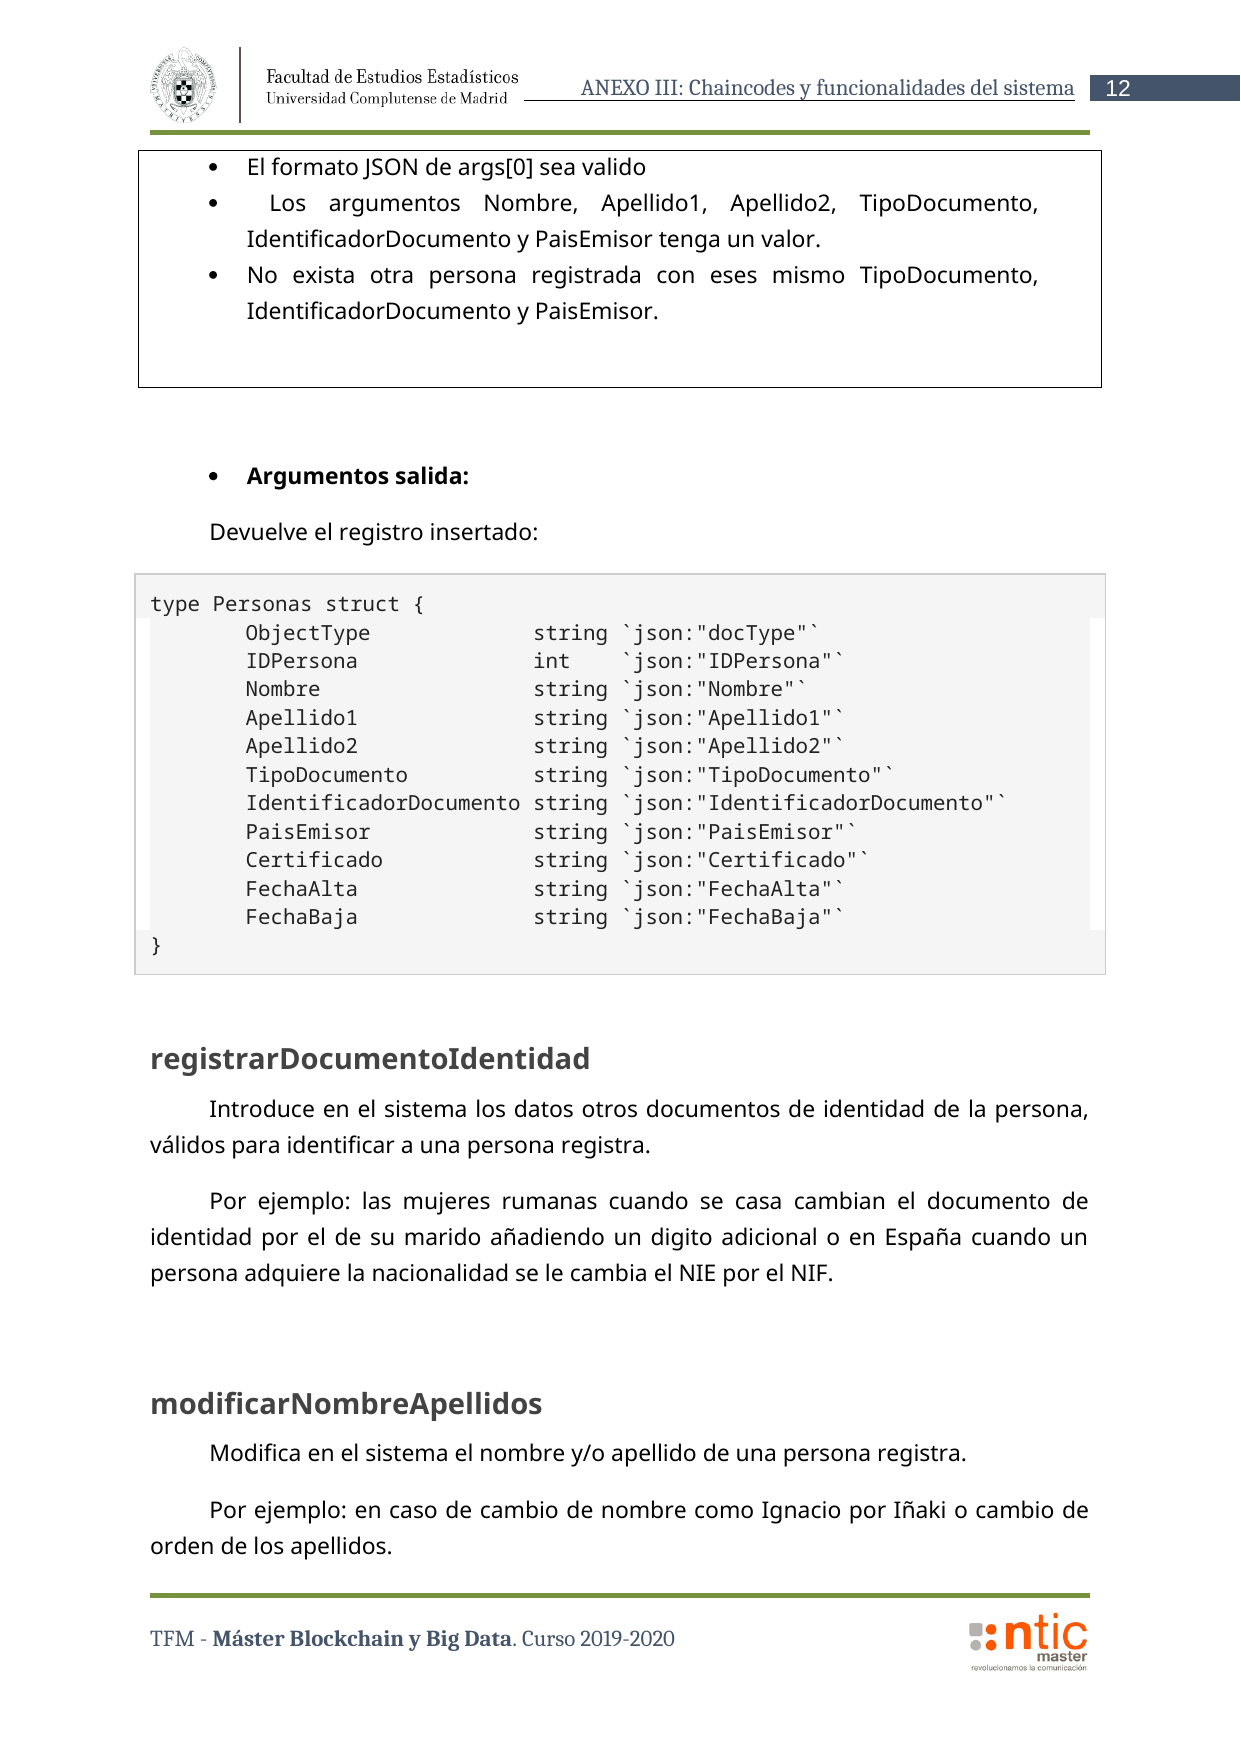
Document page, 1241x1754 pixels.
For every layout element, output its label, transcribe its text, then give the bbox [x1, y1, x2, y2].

text Devuelve el registro insertado: [150, 516, 1090, 548]
text Apellido2 string `json:"Apellido2"` [150, 731, 1090, 760]
text TipoDocumento string `json:"TipoDocumento"` [150, 760, 1090, 788]
text Introduce en el sistema los datos otros documentos de identidad de la persona, válidos para identificar a una persona registra. [150, 1093, 1090, 1160]
subtitle registrarDocumentoIdentidad [150, 1039, 1090, 1078]
list Argumentos salida: [209, 459, 1090, 491]
text IdentificadorDocumento string `json:"IdentificadorDocumento"` [150, 788, 1090, 817]
text Modifica en el sistema el nombre y/o apellido de una persona registra. [150, 1437, 1090, 1468]
text ObjectType string `json:"docType"` [150, 618, 1090, 646]
text type Personas struct { [136, 575, 1105, 618]
subtitle modificarNombreApellidos [150, 1383, 1090, 1423]
table_header [1051, 151, 1101, 387]
picture [966, 1580, 1091, 1705]
picture [150, 47, 524, 123]
text IDPersona int `json:"IDPersona"` [150, 646, 1090, 674]
text Por ejemplo: las mujeres rumanas cuando se casa cambian el documento de identidad por el de su marido añadiendo un digito adicional o en España cuando un persona adquiere la nacionalidad se le cambia el NIE por el NIF. [150, 1185, 1090, 1288]
text Nombre string `json:"Nombre"` [150, 674, 1090, 703]
text PaisEmisor string `json:"PaisEmisor"` [150, 817, 1090, 845]
text FechaAlta string `json:"FechaAlta"` [150, 874, 1090, 902]
text Apellido1 string `json:"Apellido1"` [150, 703, 1090, 731]
text Certificado string `json:"Certificado"` [150, 845, 1090, 874]
text Por ejemplo: en caso de cambio de nombre como Ignacio por Iñaki o cambio de orden de los apellidos. [150, 1494, 1090, 1561]
text } [136, 914, 1105, 974]
